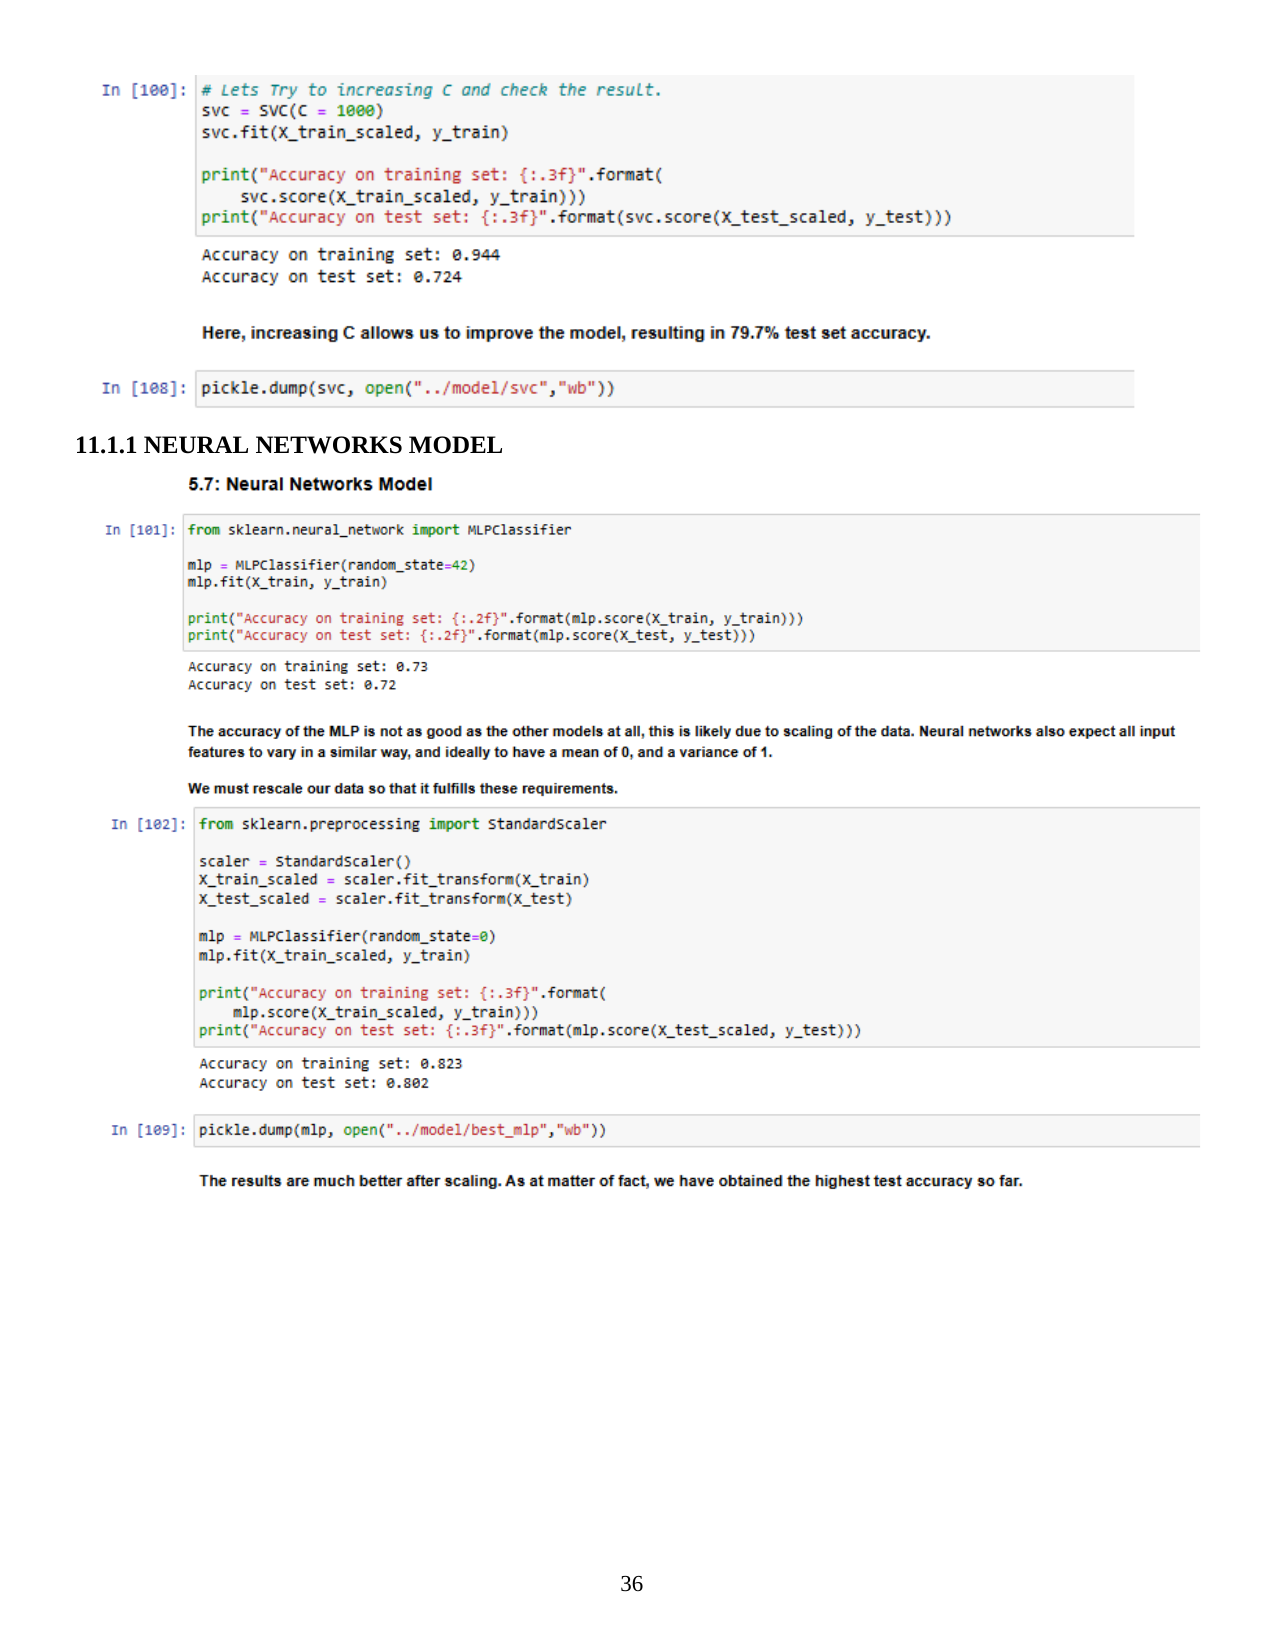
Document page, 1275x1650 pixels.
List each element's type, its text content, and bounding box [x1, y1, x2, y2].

text 11.1.1 NEURAL NETWORKS MODEL [75, 430, 1200, 458]
picture [75, 458, 1200, 1196]
picture [75, 75, 1135, 430]
